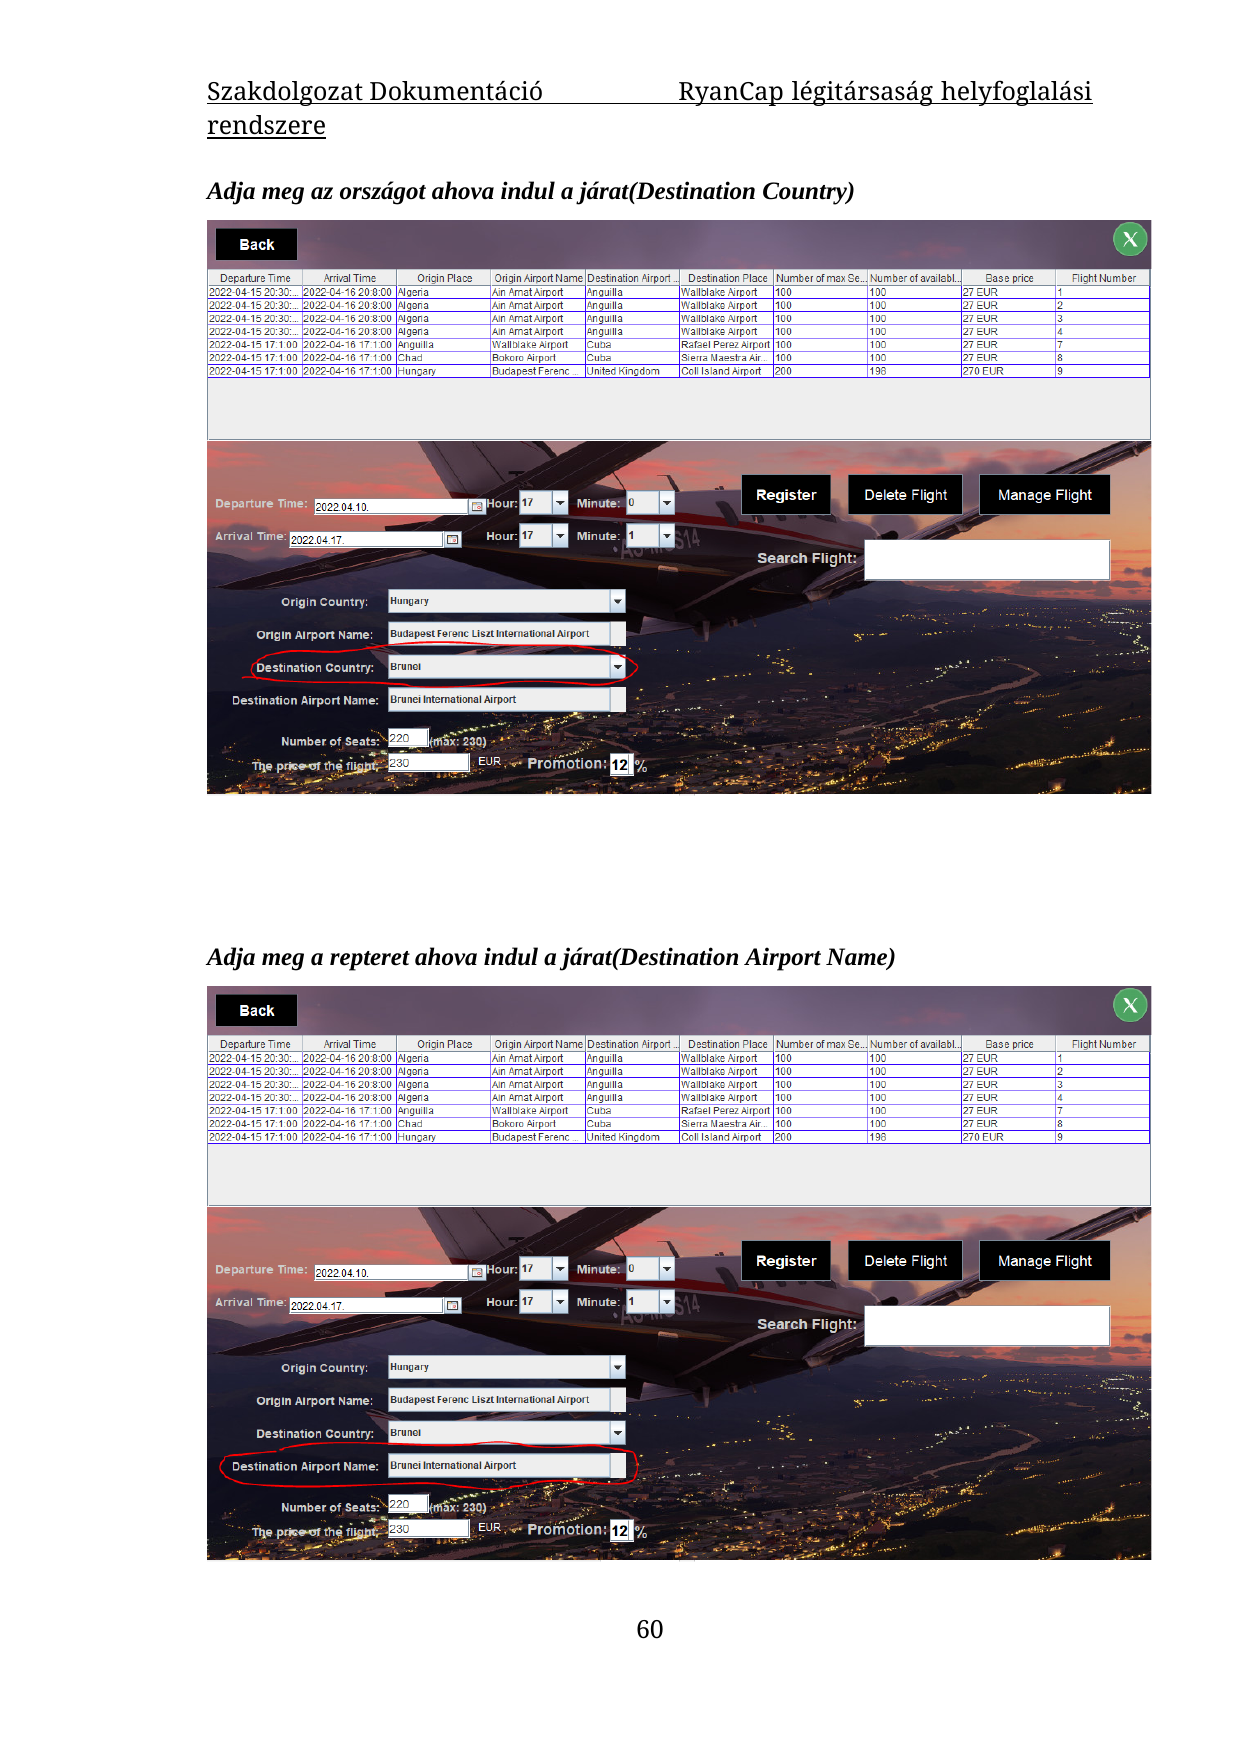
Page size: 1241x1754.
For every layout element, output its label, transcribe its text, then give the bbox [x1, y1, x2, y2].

text Adja meg a repteret ahova indul a járat(Destination Airport Name) [207, 942, 1092, 971]
picture [206, 219, 1152, 796]
picture [206, 985, 1152, 1562]
text Adja meg az országot ahova indul a járat(Destination Country) [207, 176, 1092, 205]
